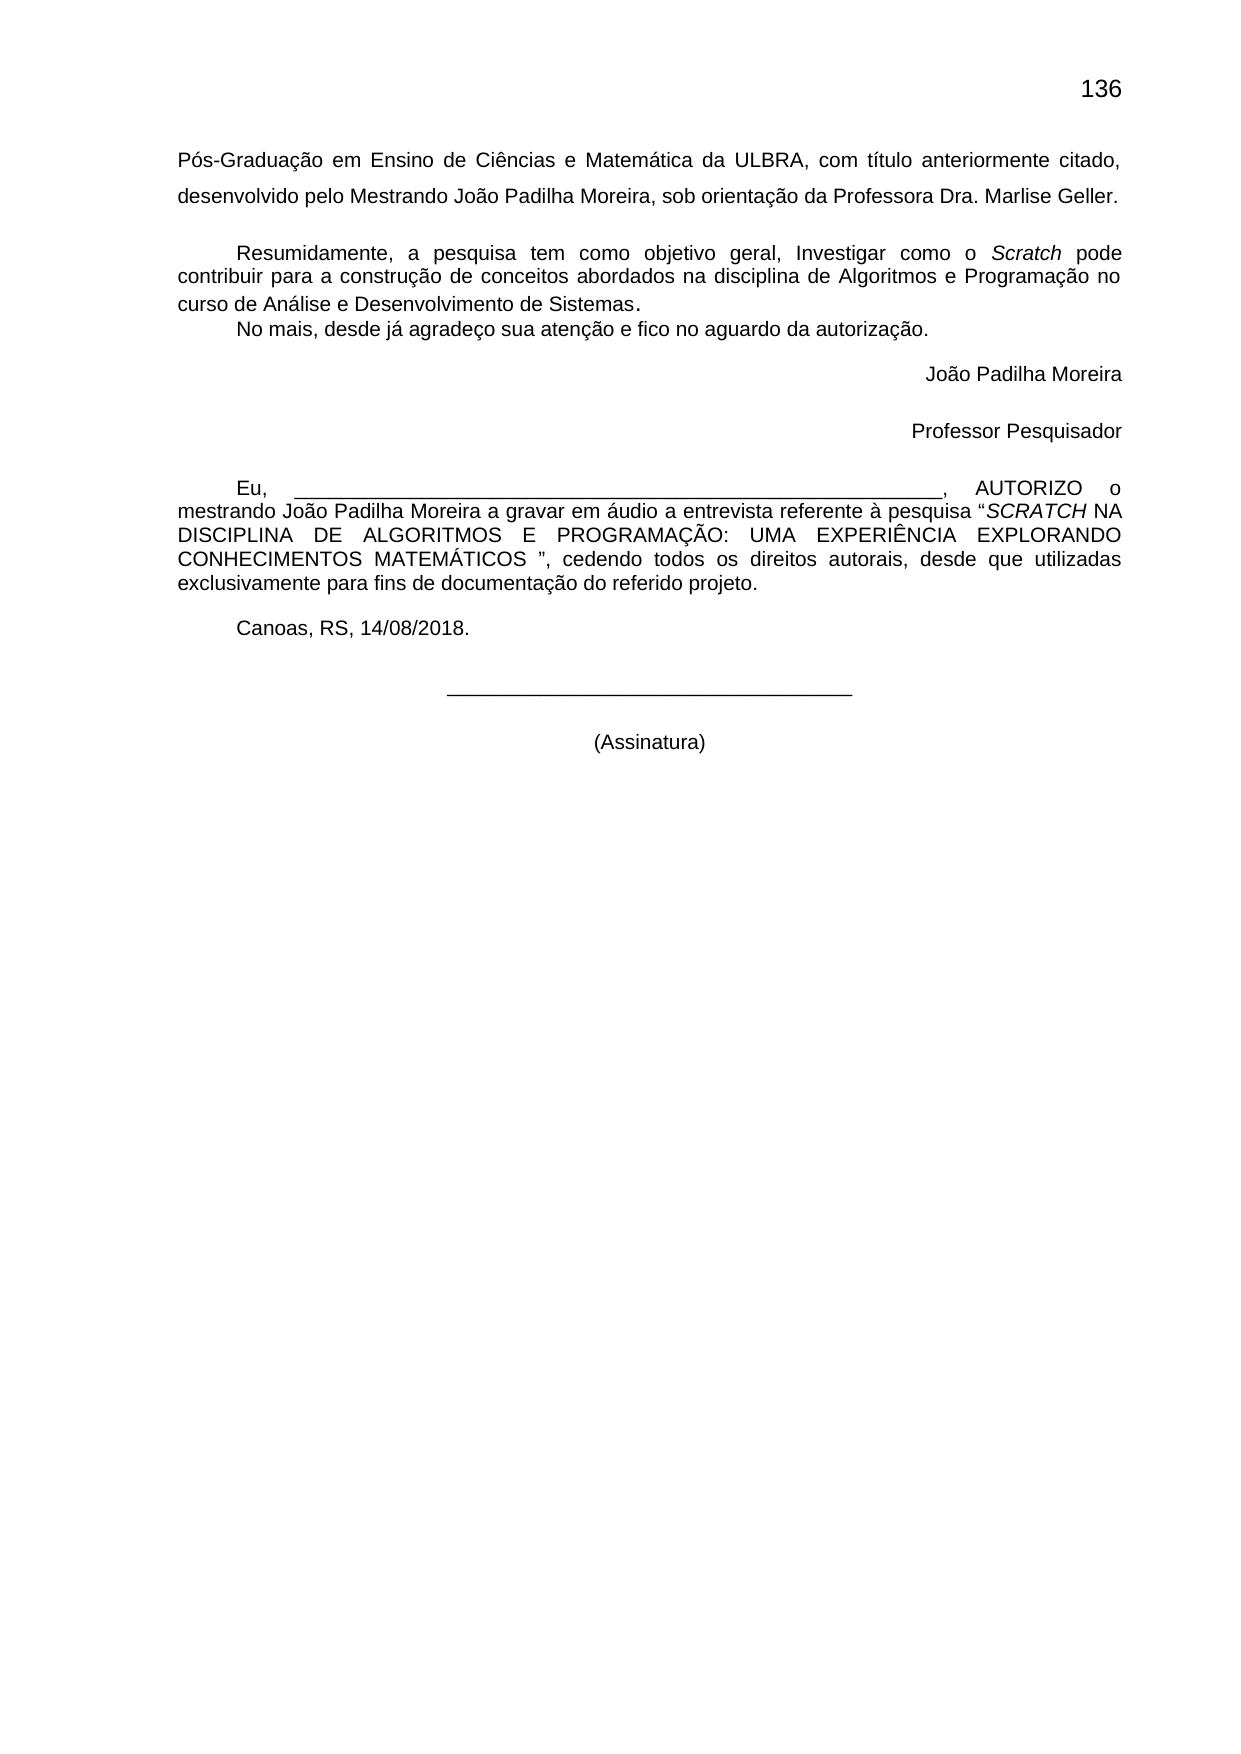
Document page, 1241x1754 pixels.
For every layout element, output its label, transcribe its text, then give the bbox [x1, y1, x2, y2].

text Professor Pesquisador [177, 419, 1122, 443]
text No mais, desde já agradeço sua atenção e fico no aguardo da autorização. [177, 317, 1122, 341]
text (Assinatura) [177, 729, 1122, 753]
text João Padilha Moreira [177, 362, 1122, 386]
text Eu, ________________________________________________________, AUTORIZO o mestrando João Padilha Moreira a gravar em áudio a entrevista referente à pesquisa “SCRATCH NA DISCIPLINA DE ALGORITMOS E PROGRAMAÇÃO: UMA EXPERIÊNCIA EXPLORANDO CONHECIMENTOS MATEMÁTICOS ”, cedendo todos os direitos autorais, desde que utilizadas exclusivamente para fins de documentação do referido projeto. [177, 475, 1122, 595]
text Canoas, RS, 14/08/2018. [177, 616, 1122, 640]
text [177, 148, 1122, 208]
text ___________________________________ [177, 673, 1122, 697]
text Resumidamente, a pesquisa tem como objetivo geral, Investigar como o Scratch pode contribuir para a construção de conceitos abordados na disciplina de Algoritmos e Programação no curso de Análise e Desenvolvimento de Sistemas. [177, 240, 1122, 317]
